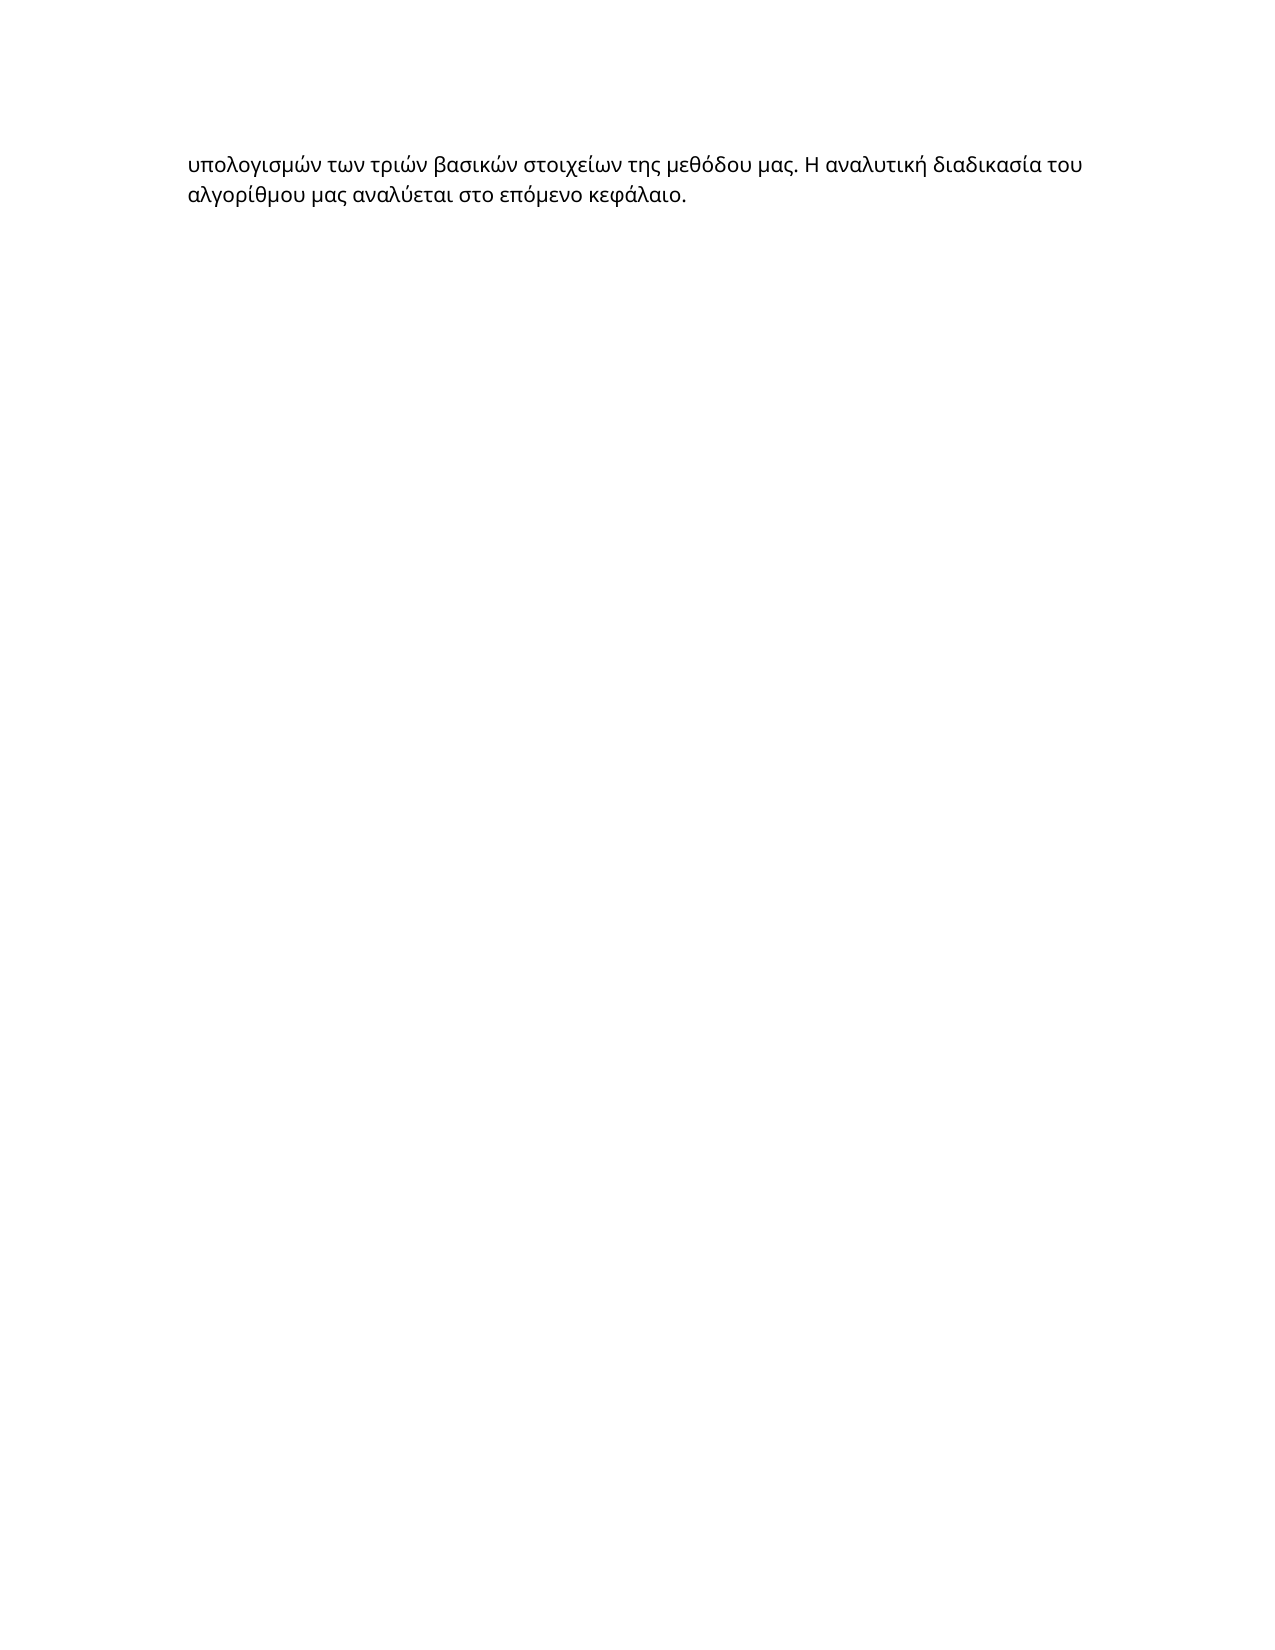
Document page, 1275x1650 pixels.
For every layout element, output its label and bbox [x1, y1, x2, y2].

text [187, 150, 1087, 209]
